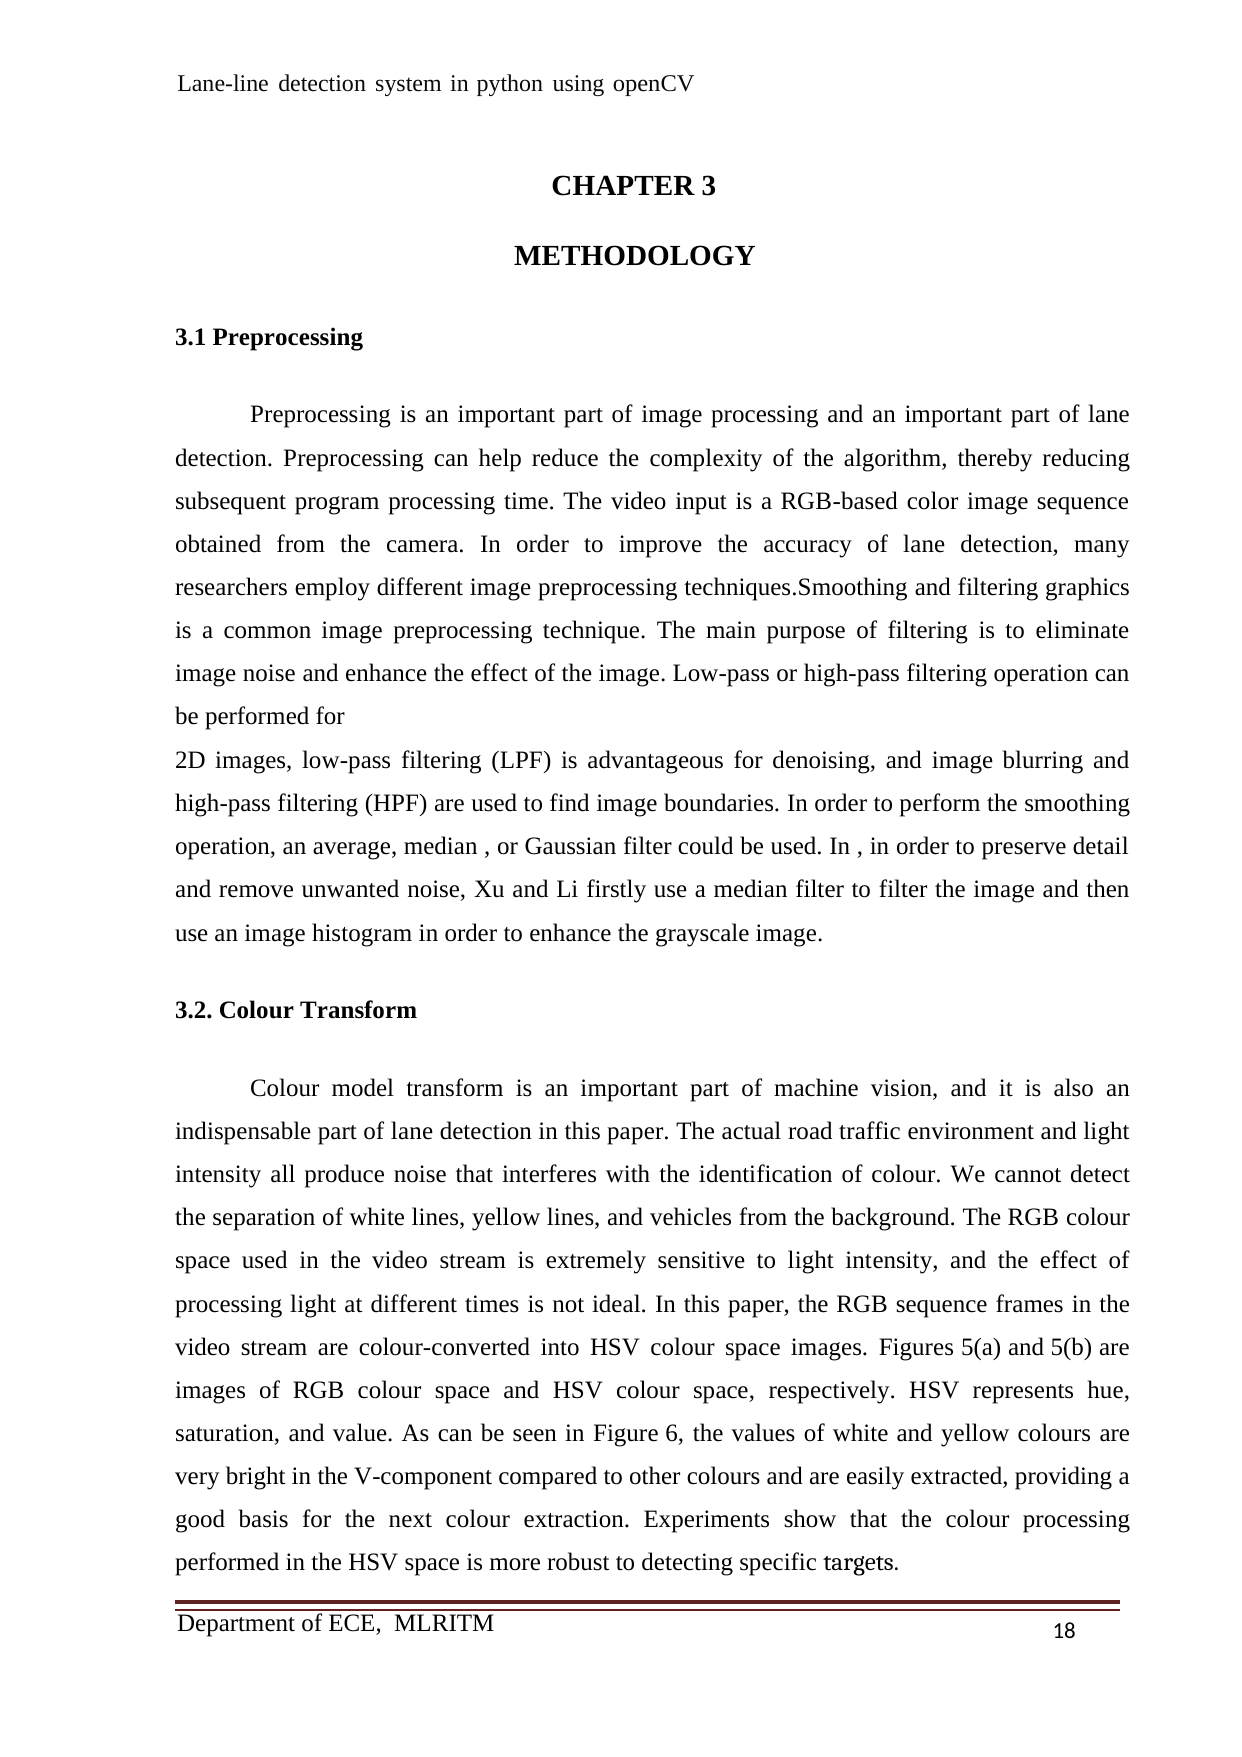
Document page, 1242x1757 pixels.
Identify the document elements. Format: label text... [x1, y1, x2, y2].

text 3.1 Preprocessing [175, 322, 369, 351]
text 2D images, low-pass filtering (LPF) is advantageous for denoising, and image blurring and high-pass filtering (HPF) are used to find image boundaries. In order to perform the smoothing operation, an average, median , or Gaussian filter could be used. In , in order to preserve detail and remove unwanted noise, Xu and Li firstly use a median filter to filter the image and then use an image histogram in order to enhance the grayscale image. [175, 745, 1130, 946]
text Preprocessing is an important part of image processing and an important part of lane detection. Preprocessing can help reduce the complexity of the algorithm, thereby reducing subsequent program processing time. The video input is a RGB-based color image sequence obtained from the camera. In order to improve the accuracy of lane detection, many researchers employ different image preprocessing techniques.Smoothing and filtering graphics is a common image preprocessing technique. The main purpose of filtering is to eliminate image noise and enhance the effect of the image. Low-pass or high-pass filtering operation can be performed for [175, 399, 1130, 730]
text METHODOLOGY [508, 238, 761, 271]
text Colour model transform is an important part of machine vision, and it is also an indispensable part of lane detection in this paper. The actual road traffic environment and light intensity all produce noise that interferes with the identification of colour. We cannot detect the separation of white lines, yellow lines, and vehicles from the background. The RGB colour space used in the video stream is extremely sensitive to light intensity, and the effect of processing light at different times is not ideal. In this paper, the RGB sequence frames in the video stream are colour-converted into HSV colour space images. Figures 5(a) and 5(b) are images of RGB colour space and HSV colour space, respectively. HSV represents hue, saturation, and value. As can be seen in Figure 6, the values of white and yellow colours are very bright in the V-component compared to other colours and are easily extracted, providing a good basis for the next colour extraction. Experiments show that the colour processing performed in the HSV space is more robust to detecting specific targets. [175, 1073, 1130, 1577]
text CHAPTER 3 [546, 168, 722, 202]
text 3.2. Colour Transform [175, 996, 423, 1024]
